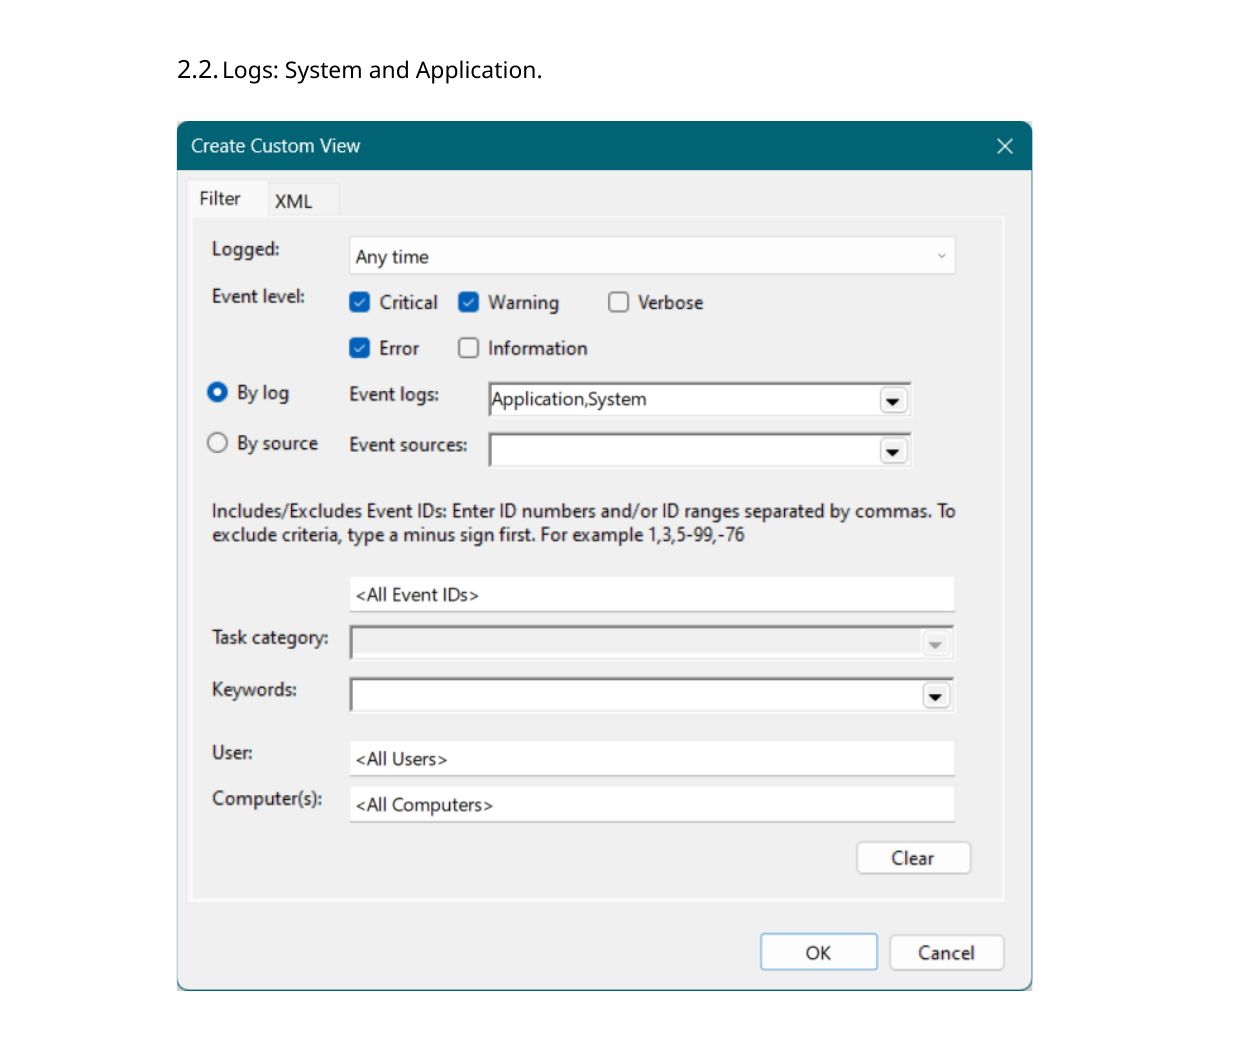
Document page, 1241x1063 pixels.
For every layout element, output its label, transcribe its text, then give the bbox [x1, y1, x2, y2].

picture [176, 121, 1033, 991]
list Logs: System and Application. [177, 51, 735, 86]
